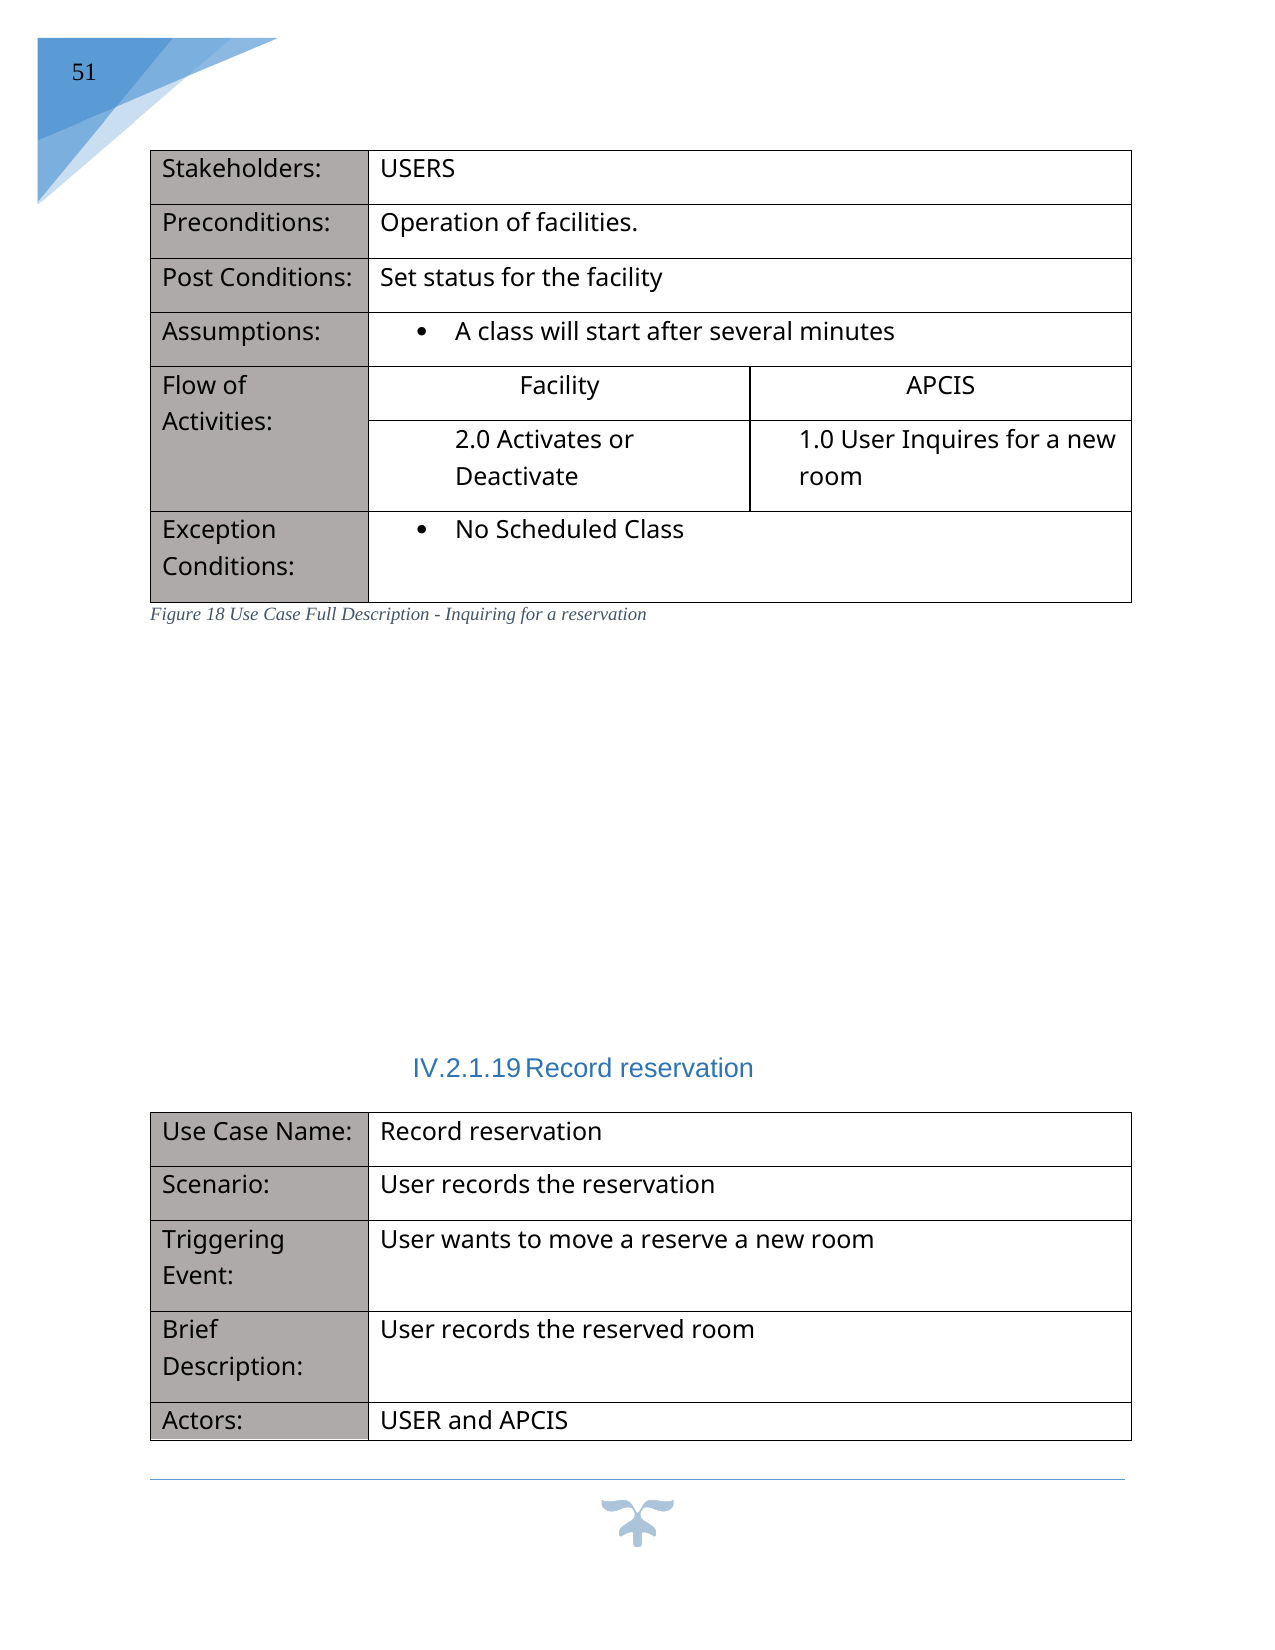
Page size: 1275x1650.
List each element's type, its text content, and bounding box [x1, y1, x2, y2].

table_cell USER and APCIS [369, 1403, 1131, 1439]
table_cell Scenario: [151, 1167, 368, 1220]
table_cell Facility [369, 367, 749, 420]
table_cell User records the reservation [369, 1167, 1131, 1220]
table_cell No Scheduled Class [369, 512, 1131, 602]
table_cell Flow of Activities: [151, 367, 368, 511]
table_cell APCIS [751, 367, 1131, 420]
table_header Record reservation [369, 1113, 1131, 1166]
table_cell A class will start after several minutes [369, 313, 1131, 366]
table_cell Preconditions: [151, 205, 368, 258]
table_cell Exception Conditions: [151, 512, 368, 602]
table_cell 1.0 User Inquires for a new room [751, 421, 1131, 511]
table_cell User wants to move a reserve a new room [369, 1221, 1131, 1311]
table_cell USERS [369, 151, 1131, 204]
table_header Use Case Name: [151, 1113, 368, 1166]
table_cell 2.0 Activates or Deactivate [369, 421, 749, 511]
table_cell Actors: [151, 1403, 368, 1439]
table_cell Brief Description: [151, 1312, 368, 1402]
picture [37, 37, 279, 206]
subtitle Record reservation [412, 1052, 1125, 1083]
table_cell User records the reserved room [369, 1312, 1131, 1402]
table_cell Post Conditions: [151, 259, 368, 312]
text Figure 18 Use Case Full Description - Inquiring for a reservation [150, 603, 1125, 624]
table_cell Stakeholders: [151, 151, 368, 204]
table_cell Assumptions: [151, 313, 368, 366]
table_cell Set status for the facility [369, 259, 1131, 312]
table_cell Triggering Event: [151, 1221, 368, 1311]
table_cell Operation of facilities. [369, 205, 1131, 258]
